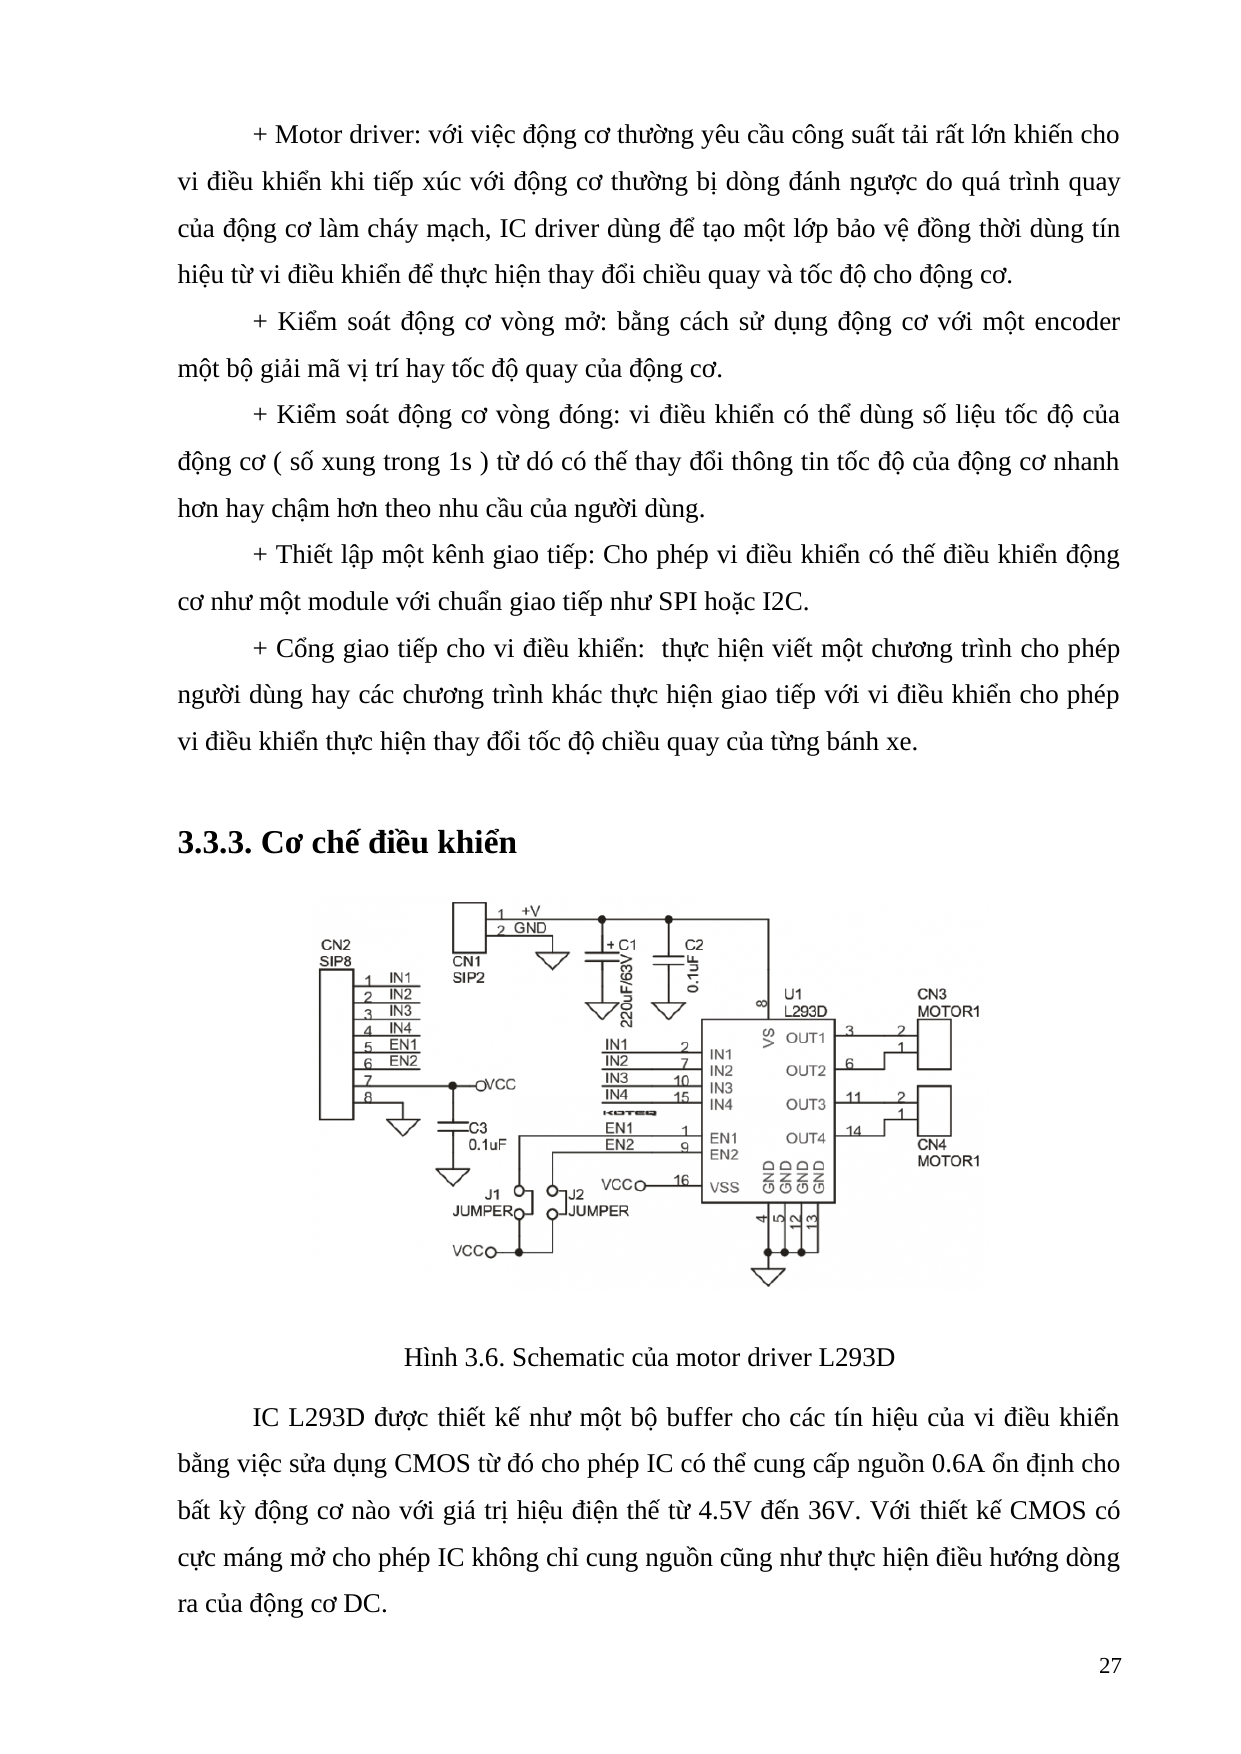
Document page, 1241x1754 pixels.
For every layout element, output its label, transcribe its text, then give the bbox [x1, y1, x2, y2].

text + Motor driver: với việc động cơ thường yêu cầu công suất tải rất lớn khiến cho vi điều khiển khi tiếp xúc với động cơ thường bị dòng đánh ngược do quá trình quay của động cơ làm cháy mạch, IC driver dùng để tạo một lớp bảo vệ đồng thời dùng tín hiệu từ vi điều khiển để thực hiện thay đổi chiều quay và tốc độ cho động cơ. [177, 118, 1122, 290]
text IC L293D được thiết kế như một bộ buffer cho các tín hiệu của vi điều khiển bằng việc sửa dụng CMOS từ đó cho phép IC có thể cung cấp nguồn 0.6A ổn định cho bất kỳ động cơ nào với giá trị hiệu điện thế từ 4.5V đến 36V. Với thiết kế CMOS có cực máng mở cho phép IC không chỉ cung nguồn cũng như thực hiện điều hướng dòng ra của động cơ DC. [177, 1401, 1122, 1618]
text + Kiểm soát động cơ vòng đóng: vi điều khiển có thể dùng số liệu tốc độ của động cơ ( số xung trong 1s ) từ dó có thế thay đổi thông tin tốc độ của động cơ nhanh hơn hay chậm hơn theo nhu cầu của người dùng. [177, 398, 1122, 523]
picture [311, 895, 989, 1291]
text + Thiết lập một kênh giao tiếp: Cho phép vi điều khiển có thế điều khiển động cơ như một module với chuẩn giao tiếp như SPI hoặc I2C. [177, 538, 1122, 616]
text + Kiểm soát động cơ vòng mở: bằng cách sử dụng động cơ với một encoder một bộ giải mã vị trí hay tốc độ quay của động cơ. [177, 305, 1122, 383]
subtitle 3.3.3. Cơ chế điều khiển [177, 823, 1122, 861]
text + Cổng giao tiếp cho vi điều khiển: thực hiện viết một chương trình cho phép người dùng hay các chương trình khác thực hiện giao tiếp với vi điều khiển cho phép vi điều khiển thực hiện thay đổi tốc độ chiều quay của từng bánh xe. [177, 632, 1122, 756]
